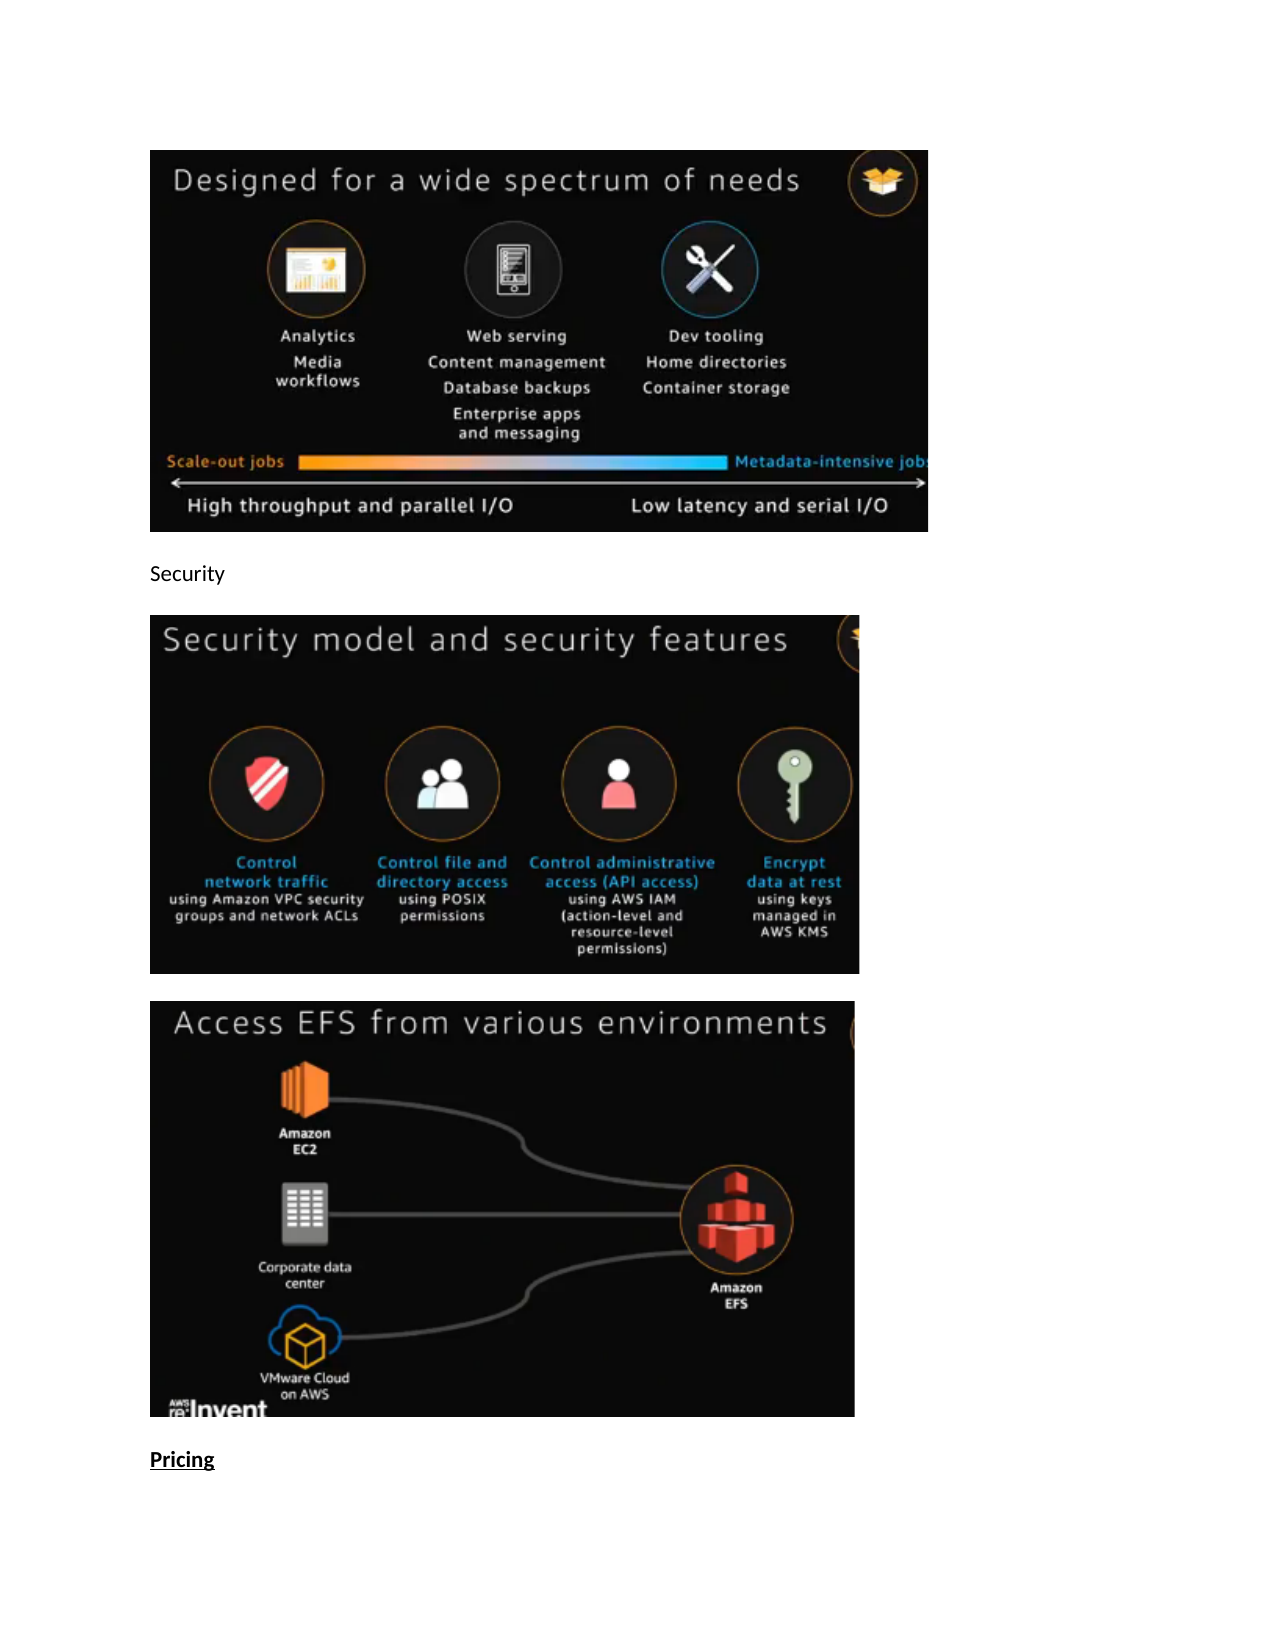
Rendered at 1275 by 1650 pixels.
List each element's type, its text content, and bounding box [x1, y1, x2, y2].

text Pricing [150, 1445, 1125, 1473]
picture [150, 1001, 855, 1417]
picture [150, 615, 860, 974]
picture [150, 150, 929, 532]
text Security [150, 559, 1125, 587]
